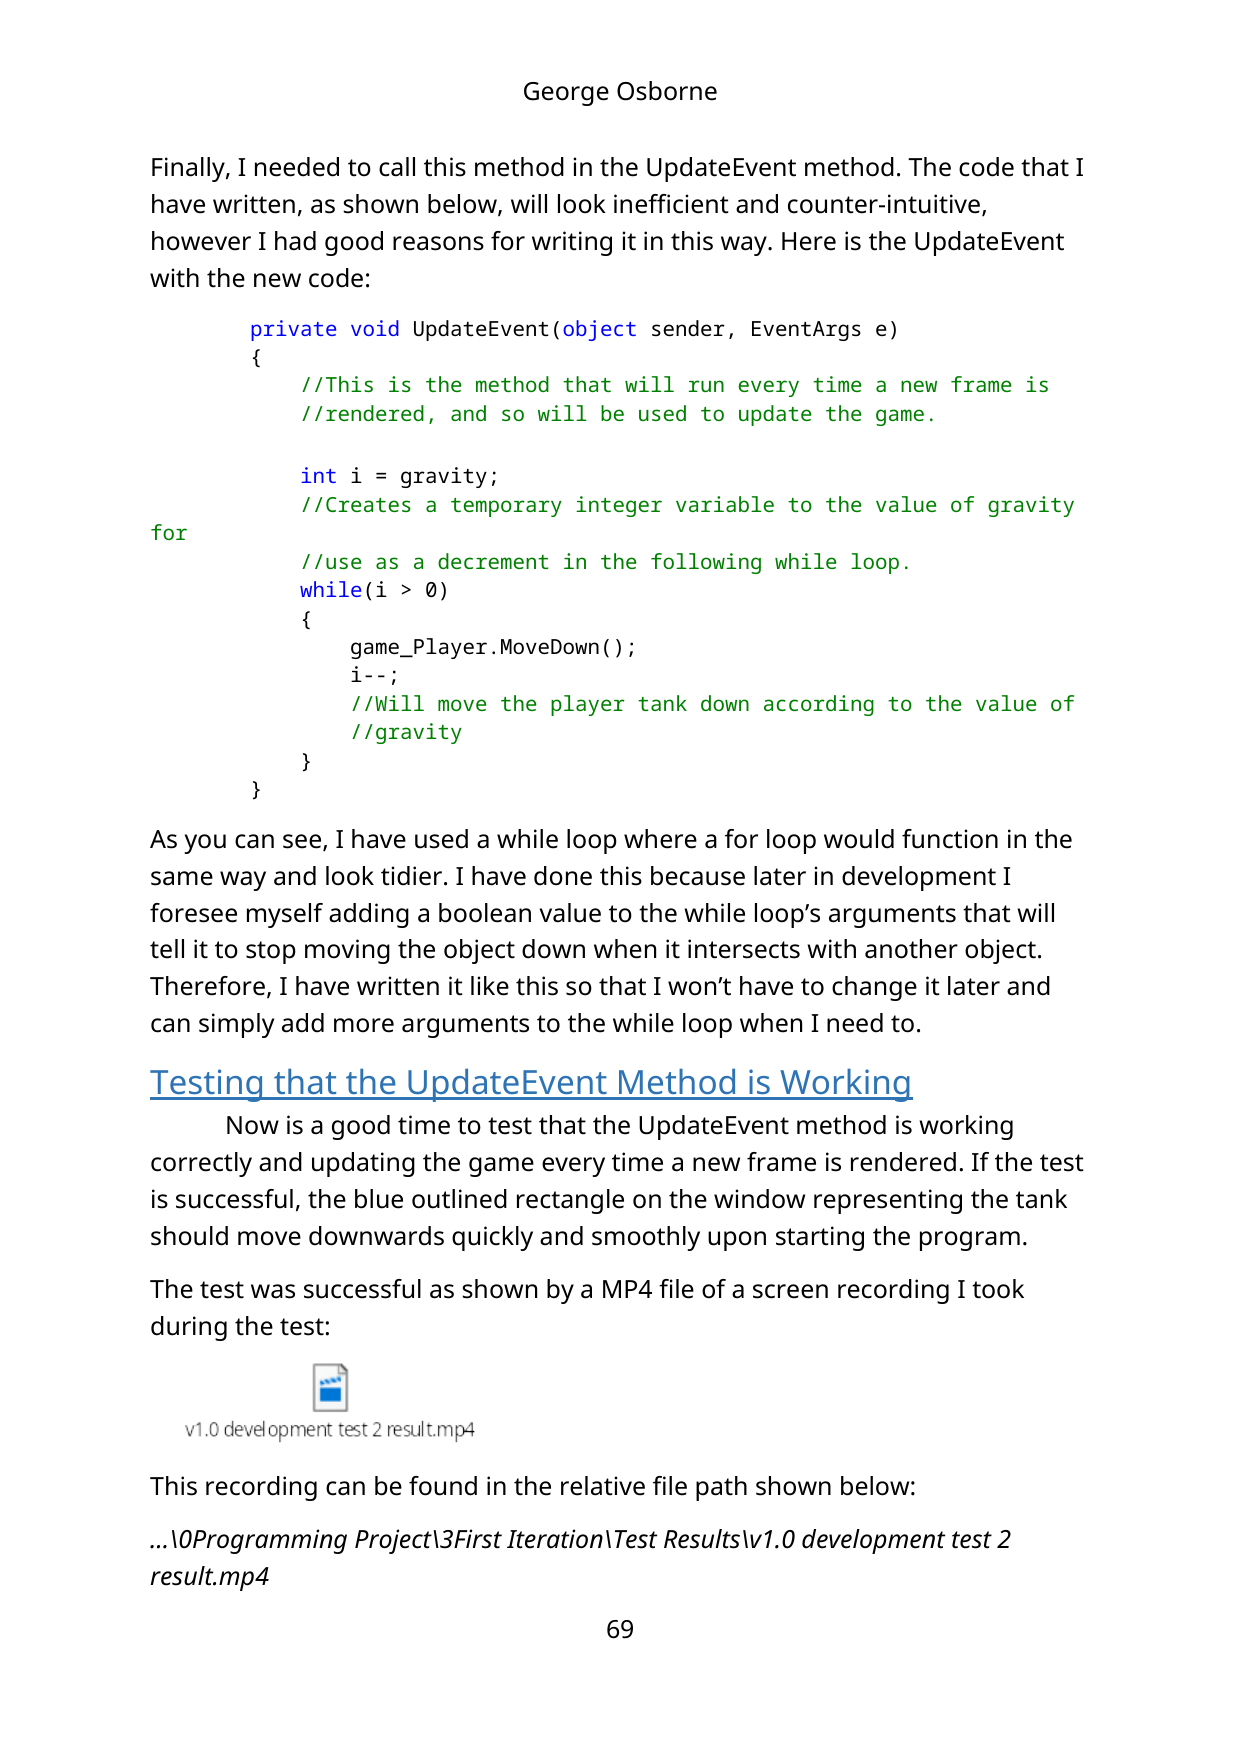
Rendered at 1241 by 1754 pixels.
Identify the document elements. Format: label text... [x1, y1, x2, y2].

text while(i > 0) [150, 575, 1090, 604]
text private void UpdateEvent(object sender, EventArgs e) [150, 314, 1090, 342]
text The test was successful as shown by a MP4 file of a screen recording I took during the test: [150, 1272, 1090, 1342]
text This recording can be found in the relative file path shown below: [150, 1469, 1090, 1503]
text { [150, 604, 1090, 632]
text //use as a decrement in the following while loop. [150, 547, 1090, 575]
text i--; [150, 661, 1090, 689]
text Now is a good time to test that the UpdateEvent method is working correctly and updating the game every time a new frame is rendered. If the test is successful, the blue outlined rectangle on the window representing the tank should move downwards quickly and smoothly upon starting the program. [150, 1108, 1090, 1252]
text //rendered, and so will be used to update the game. [150, 399, 1090, 427]
text //Creates a temporary integer variable to the value of gravity for [150, 490, 1090, 547]
text //Will move the player tank down according to the value of [150, 689, 1090, 717]
text } [150, 774, 1090, 803]
text int i = gravity; [150, 462, 1090, 490]
text { [150, 342, 1090, 371]
text game_Player.MoveDown(); [150, 632, 1090, 661]
subtitle Testing that the UpdateEvent Method is Working [150, 1059, 1090, 1104]
text …\0Programming Project\3First Iteration\Test Results\v1.0 development test 2 result.mp4 [150, 1522, 1090, 1593]
text As you can see, I have used a while loop where a for loop would function in the same way and look tidier. I have done this because later in development I foresee myself adding a boolean value to the while loop’s arguments that will tell it to stop moving the object down when it intersects with another object. Therefore, I have written it like this so that I won’t have to change it later and can simply add more arguments to the while loop when I need to. [150, 822, 1090, 1039]
text //gravity [150, 717, 1090, 746]
text //This is the method that will run every time a new frame is [150, 371, 1090, 399]
text Finally, I needed to call this method in the UpdateEvent method. The code that I have written, as shown below, will look inefficient and counter-intuitive, however I had good reasons for writing it in this way. Here is the UpdateEvent with the new code: [150, 150, 1090, 294]
text } [150, 746, 1090, 774]
